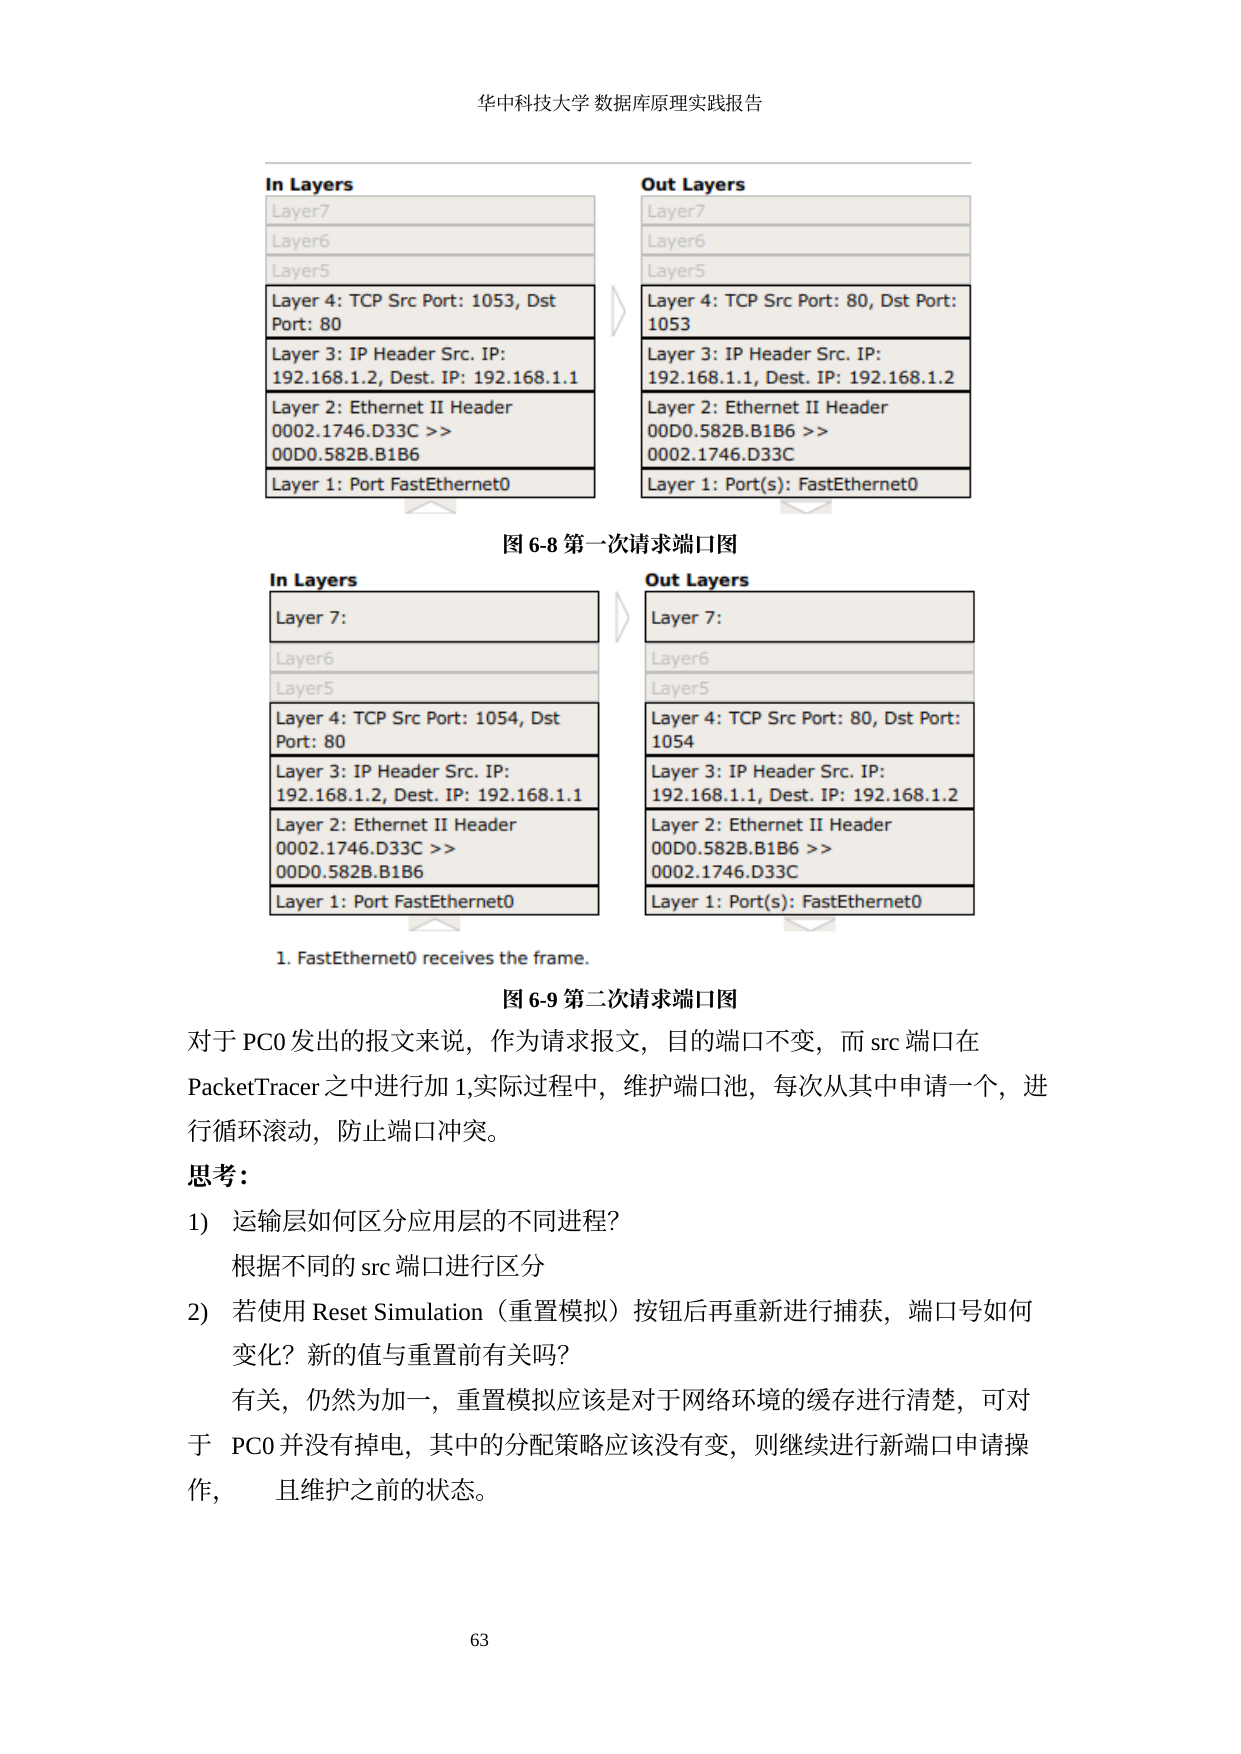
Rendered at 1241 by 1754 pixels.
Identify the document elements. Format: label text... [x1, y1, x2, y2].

list 运输层如何区分应用层的不同进程？ [187, 1201, 1053, 1237]
list 根据不同的src端口进行区分 [187, 1246, 1053, 1282]
text 对于PC0发出的报文来说，作为请求报文，目的端口不变，而src端口在PacketTracer之中进行加1,实际过程中，维护端口池，每次从其中申请一个，进行循环滚动，防止端口冲突。 [187, 1022, 1053, 1147]
list 若使用Reset Simulation（重置模拟）按钮后再重新进行捕获，端口号如何变化？新的值与重置前有关吗？ [187, 1291, 1053, 1372]
picture [254, 566, 986, 977]
list 有关，仍然为加一，重置模拟应该是对于网络环境的缓存进行清楚，可对于 PC0并没有掉电，其中的分配策略应该没有变，则继续进行新端口申请操作， 且维护之前的状态。 [187, 1381, 1053, 1507]
text 思考： [187, 1156, 1053, 1192]
text 图6-8 第一次请求端口图 [187, 528, 1053, 559]
text 图6-9 第二次请求端口图 [187, 982, 1053, 1014]
picture [253, 162, 987, 522]
